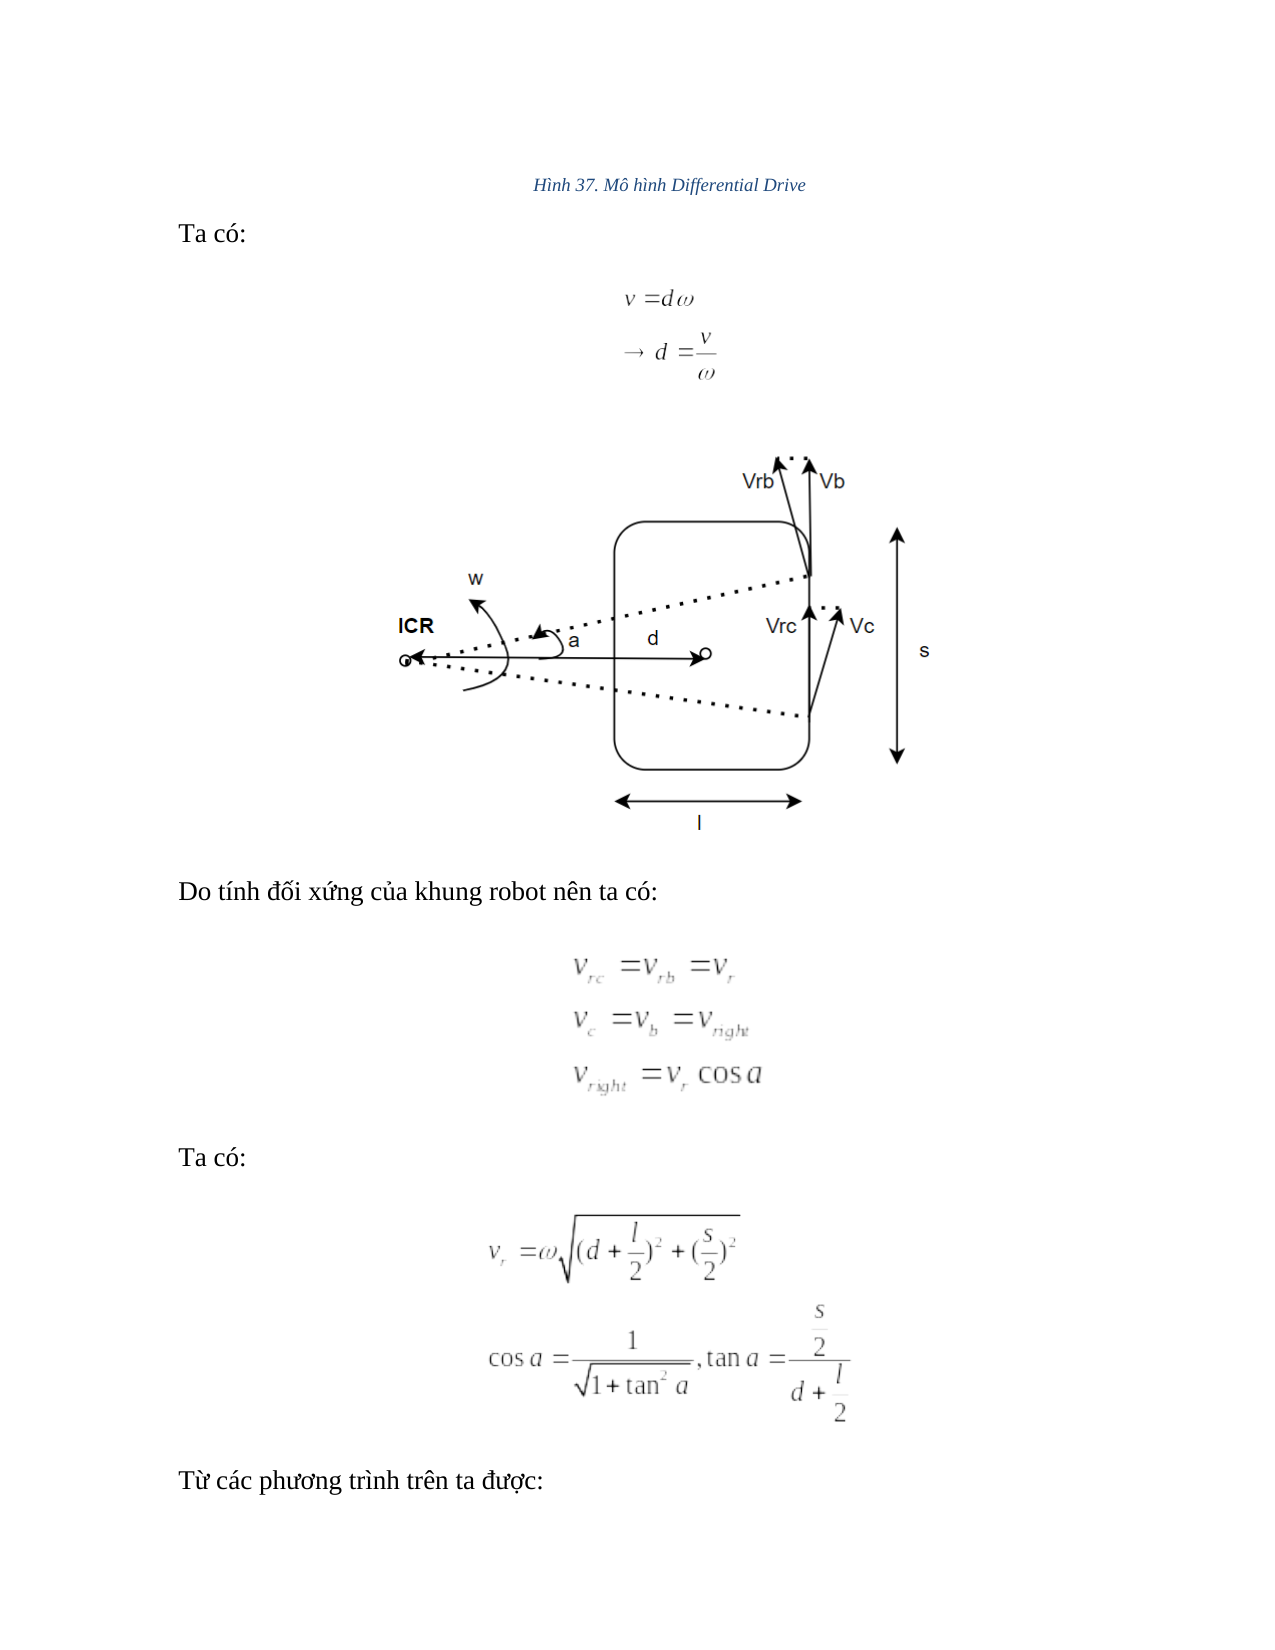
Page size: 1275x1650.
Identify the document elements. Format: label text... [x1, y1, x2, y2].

text Ta có: [178, 217, 1162, 249]
text Từ các phương trình trên ta được: [178, 1464, 1162, 1496]
text Do tính đối xứng của khung robot nên ta có: [178, 875, 1162, 906]
picture [383, 421, 958, 839]
text Ta có: [178, 1141, 1162, 1172]
